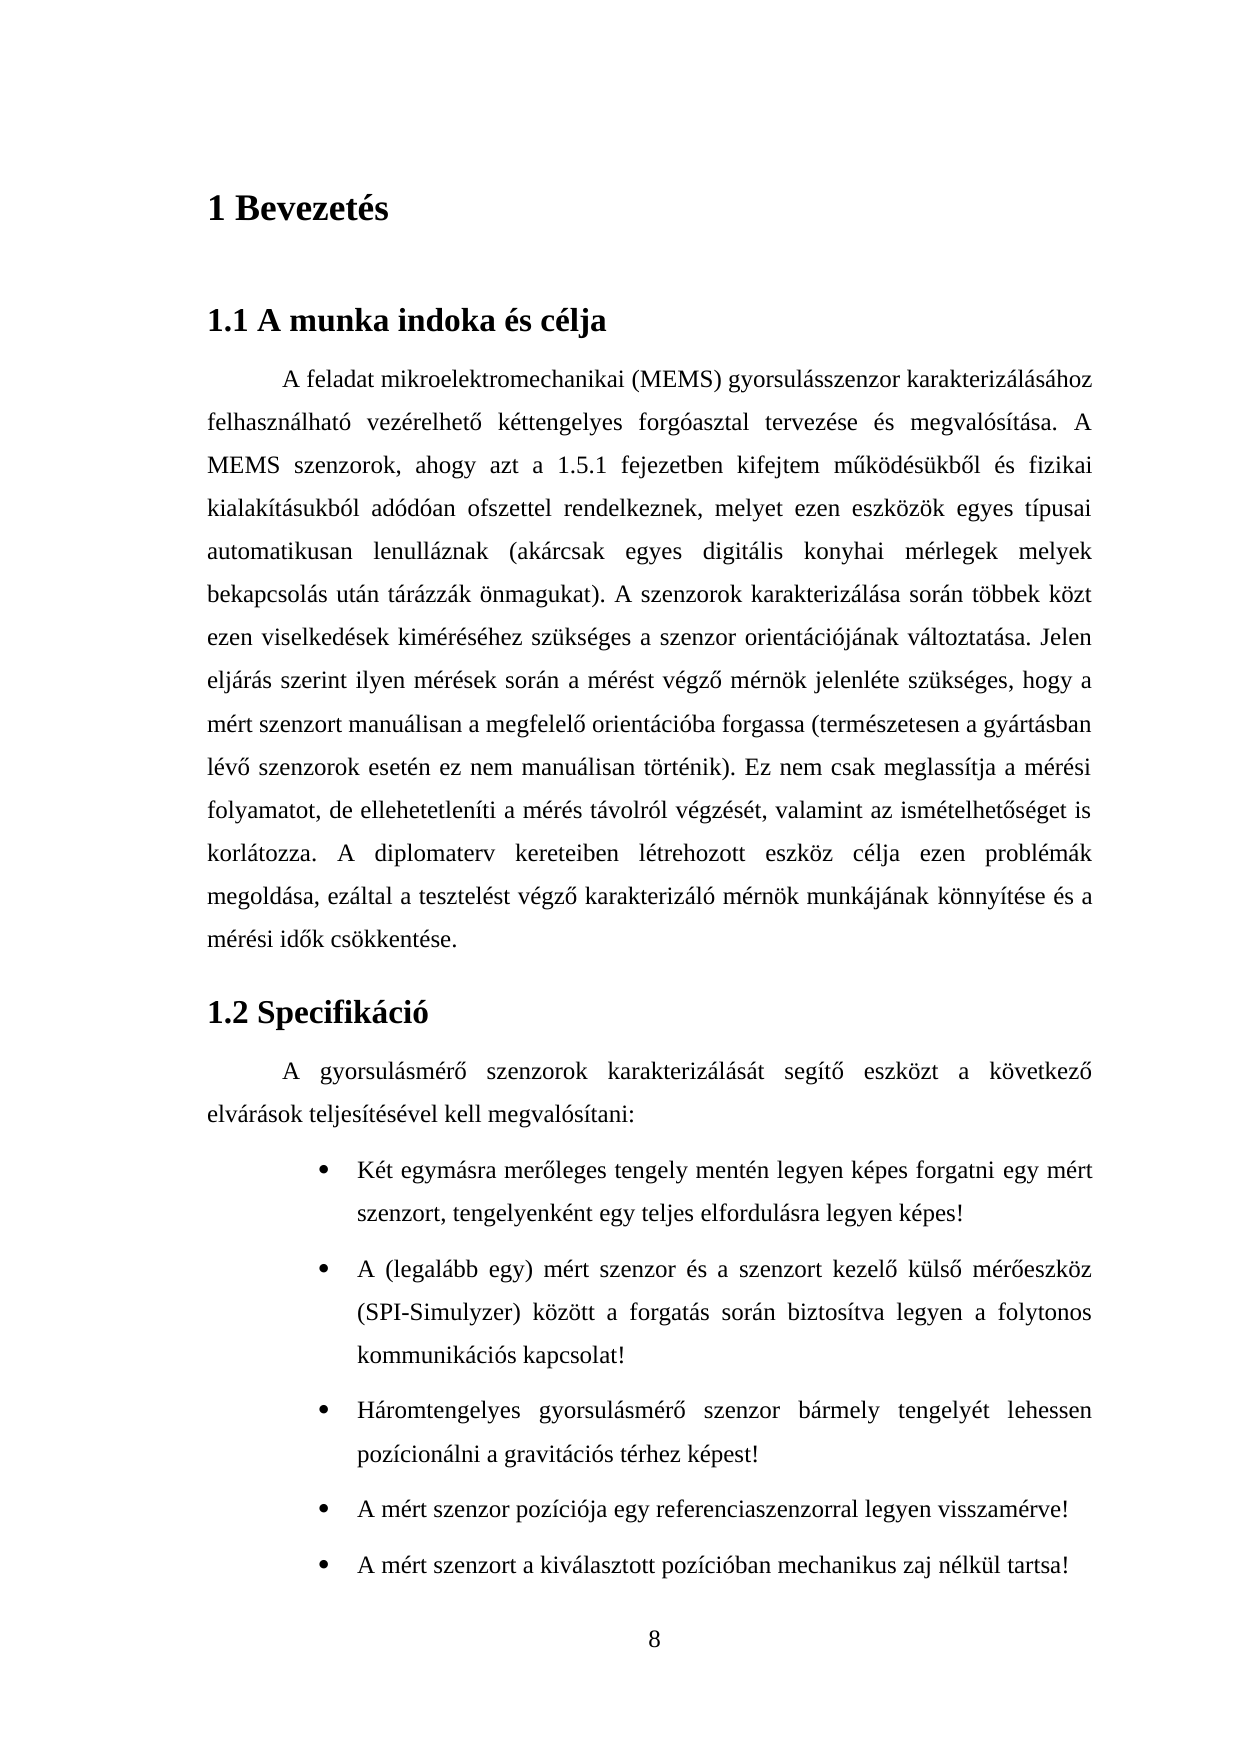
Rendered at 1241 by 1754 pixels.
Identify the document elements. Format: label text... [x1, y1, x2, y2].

text A feladat mikroelektromechanikai (MEMS) gyorsulásszenzor karakterizálásához felhasználható vezérelhető kéttengelyes forgóasztal tervezése és megvalósítása. A MEMS szenzorok, ahogy azt a 1.5.1 fejezetben kifejtem működésükből és fizikai kialakításukból adódóan ofszettel rendelkeznek, melyet ezen eszközök egyes típusai automatikusan lenulláznak (akárcsak egyes digitális konyhai mérlegek melyek bekapcsolás után tárázzák önmagukat). A szenzorok karakterizálása során többek közt ezen viselkedések kiméréséhez szükséges a szenzor orientációjának változtatása. Jelen eljárás szerint ilyen mérések során a mérést végző mérnök jelenléte szükséges, hogy a mért szenzort manuálisan a megfelelő orientációba forgassa (természetesen a gyártásban lévő szenzorok esetén ez nem manuálisan történik). Ez nem csak meglassítja a mérési folyamatot, de ellehetetleníti a mérés távolról végzését, valamint az ismételhetőséget is korlátozza. A diplomaterv kereteiben létrehozott eszköz célja ezen problémák megoldása, ezáltal a tesztelést végző karakterizáló mérnök munkájának könnyítése és a mérési idők csökkentése. [207, 364, 1092, 953]
subtitle Specifikáció [207, 992, 1092, 1031]
subtitle A munka indoka és célja [207, 300, 1092, 338]
list A (legalább egy) mért szenzor és a szenzort kezelő külső mérőeszköz (SPI-Simulyzer) között a forgatás során biztosítva legyen a folytonos kommunikációs kapcsolat! [319, 1254, 1092, 1369]
list A mért szenzort a kiválasztott pozícióban mechanikus zaj nélkül tartsa! [319, 1550, 1092, 1579]
subtitle Bevezetés [207, 185, 1092, 228]
list A mért szenzor pozíciója egy referenciaszenzorral legyen visszamérve! [319, 1494, 1092, 1523]
text A gyorsulásmérő szenzorok karakterizálását segítő eszközt a következő elvárások teljesítésével kell megvalósítani: [207, 1056, 1092, 1128]
list Háromtengelyes gyorsulásmérő szenzor bármely tengelyét lehessen pozícionálni a gravitációs térhez képest! [319, 1396, 1092, 1467]
list Két egymásra merőleges tengely mentén legyen képes forgatni egy mért szenzort, tengelyenként egy teljes elfordulásra legyen képes! [319, 1155, 1092, 1227]
